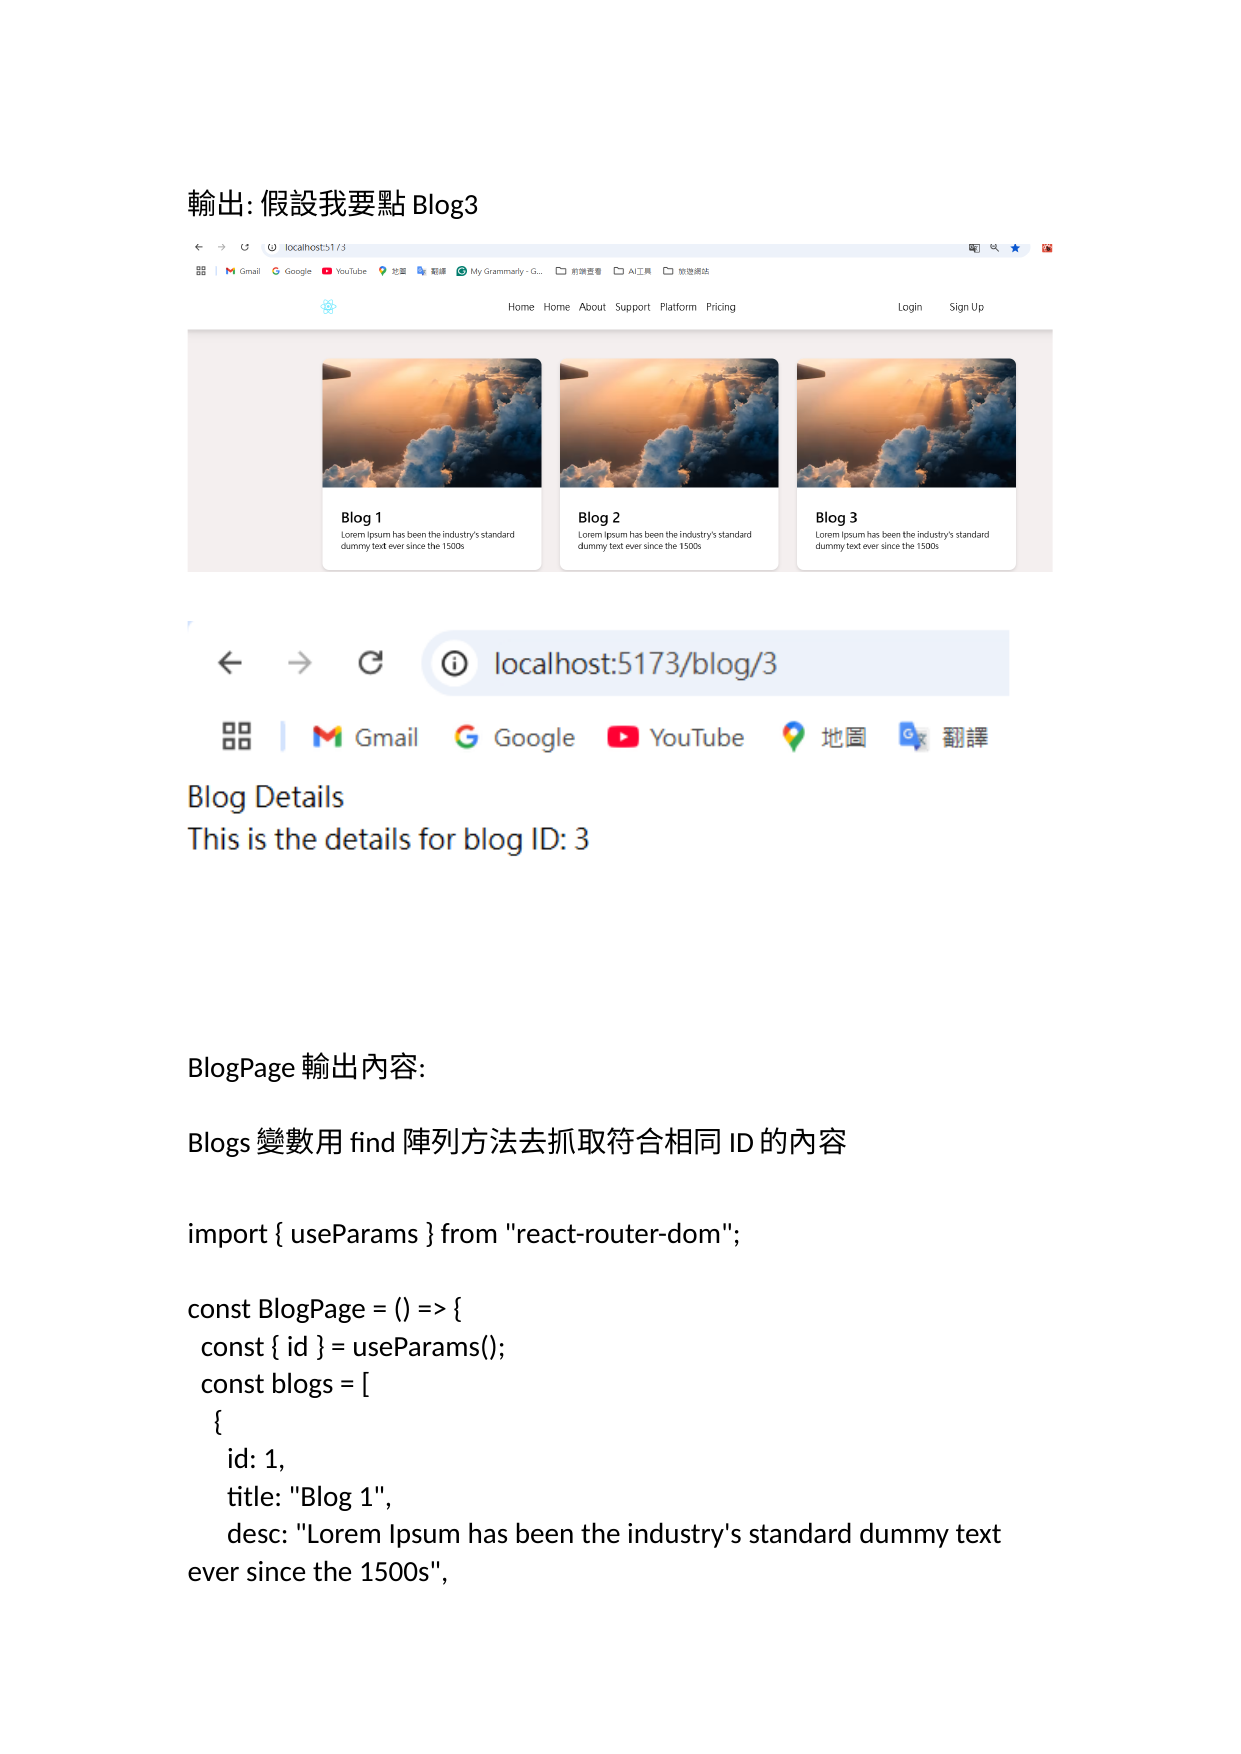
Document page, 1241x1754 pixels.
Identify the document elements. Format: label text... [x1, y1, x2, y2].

text 輸出: 假設我要點Blog3 [187, 164, 1053, 239]
picture [187, 621, 1010, 983]
text const { id } = useParams(); [187, 1327, 1053, 1364]
text const BlogPage = () => { [187, 1289, 1053, 1327]
text BlogPage輸出內容: [187, 1027, 1053, 1102]
text const blogs = [ [187, 1364, 1053, 1402]
text id: 1, [187, 1439, 1053, 1477]
text Blogs變數用find陣列方法去抓取符合相同ID的內容 [187, 1102, 1053, 1177]
text title: "Blog 1", [187, 1477, 1053, 1514]
picture [187, 244, 1053, 572]
text desc: "Lorem Ipsum has been the industry's standard dummy text ever since the 1500s", [187, 1514, 1053, 1589]
text { [187, 1402, 1053, 1439]
text import { useParams } from "react-router-dom"; [187, 1214, 1053, 1252]
